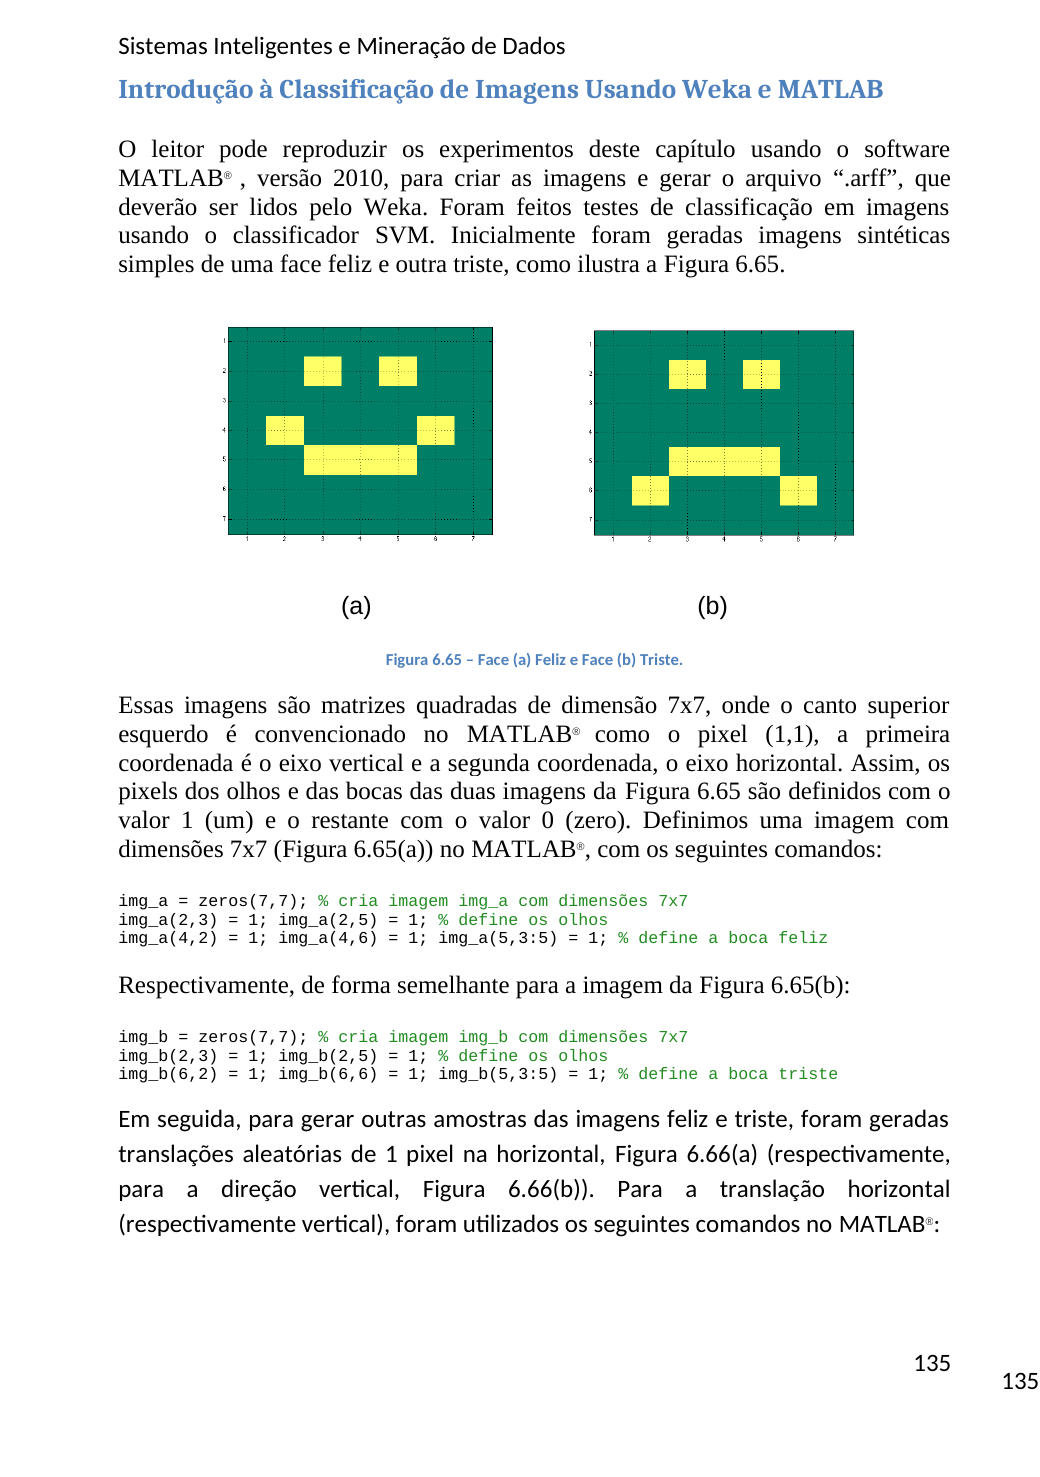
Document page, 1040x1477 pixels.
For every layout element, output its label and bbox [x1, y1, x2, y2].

picture [551, 311, 885, 562]
picture [184, 307, 524, 562]
